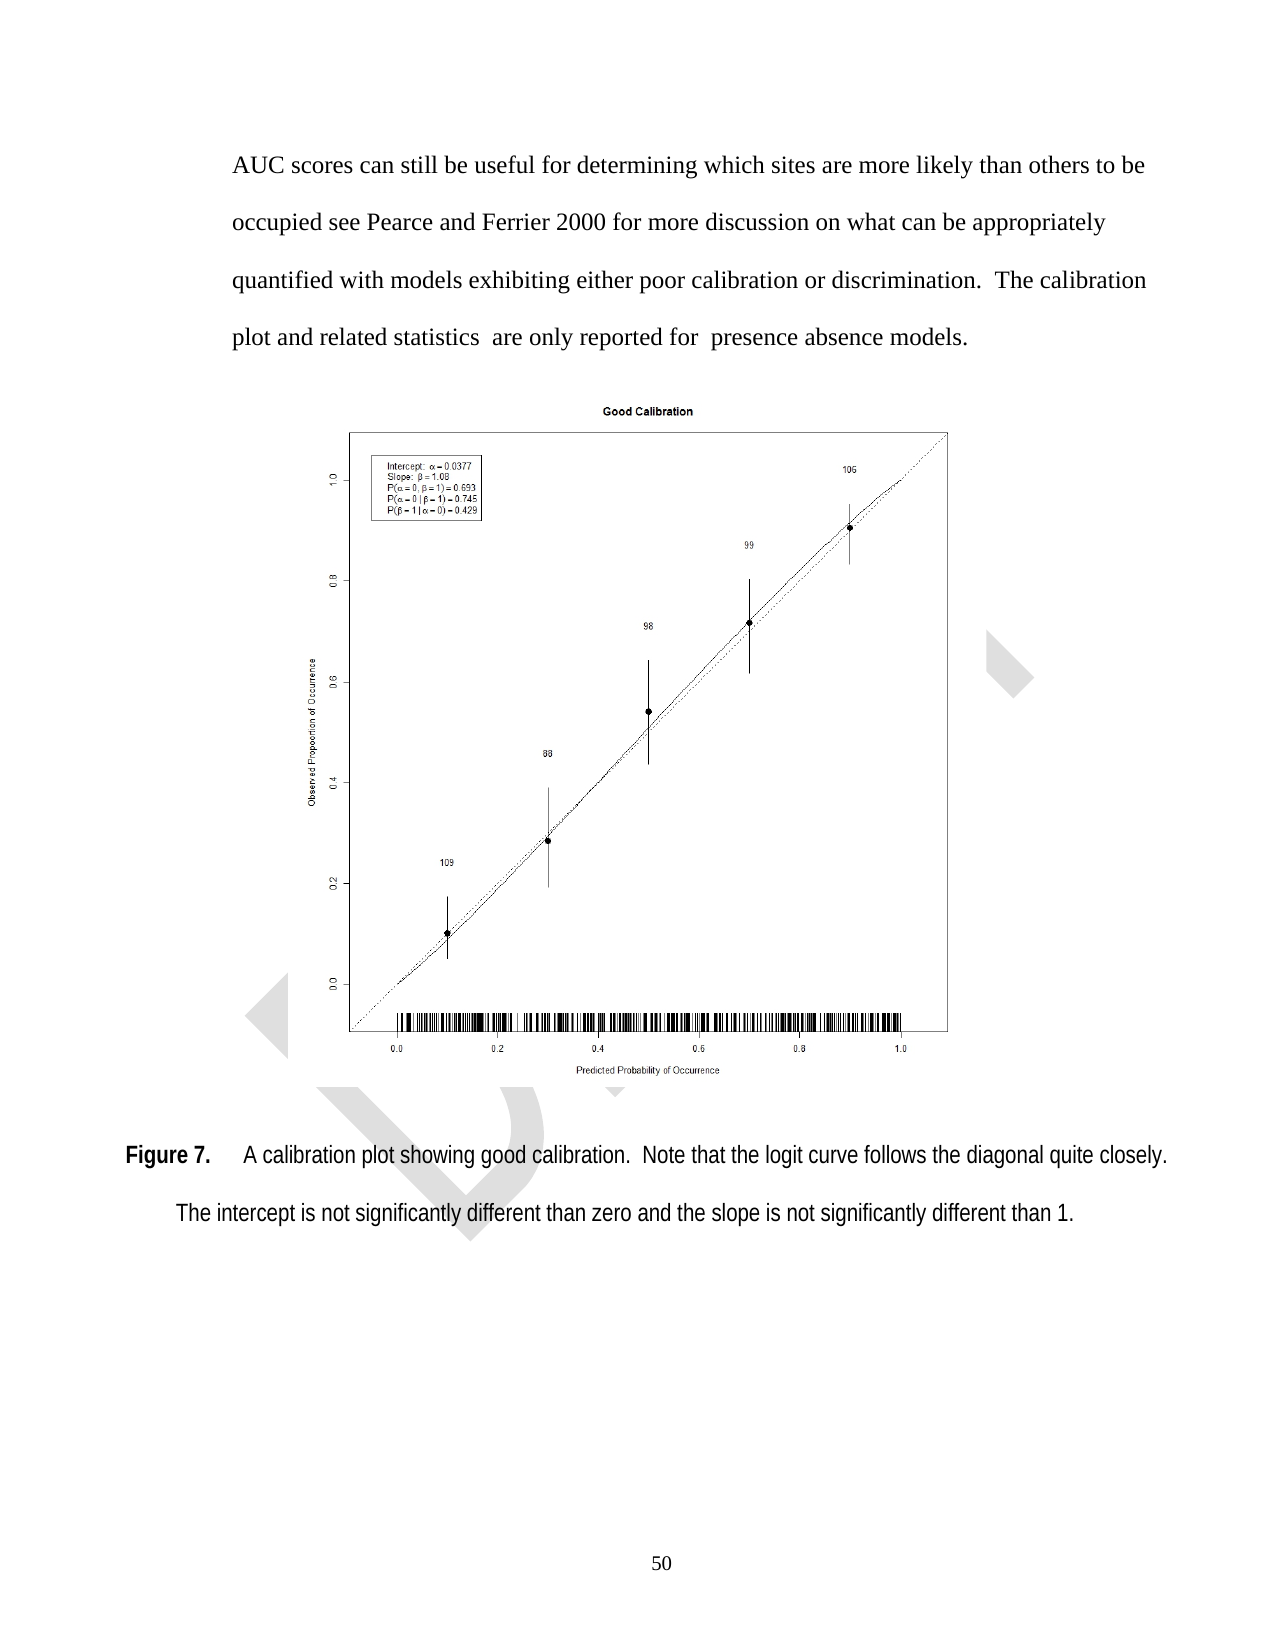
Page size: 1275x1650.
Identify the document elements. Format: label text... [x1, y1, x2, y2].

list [194, 150, 1185, 351]
text A calibration plot showing good calibration. Note that the logit curve follows the diagonal quite closely. The intercept is not significantly different than zero and the slope is not significantly different than 1. [168, 1141, 1185, 1226]
picture [288, 388, 987, 1087]
